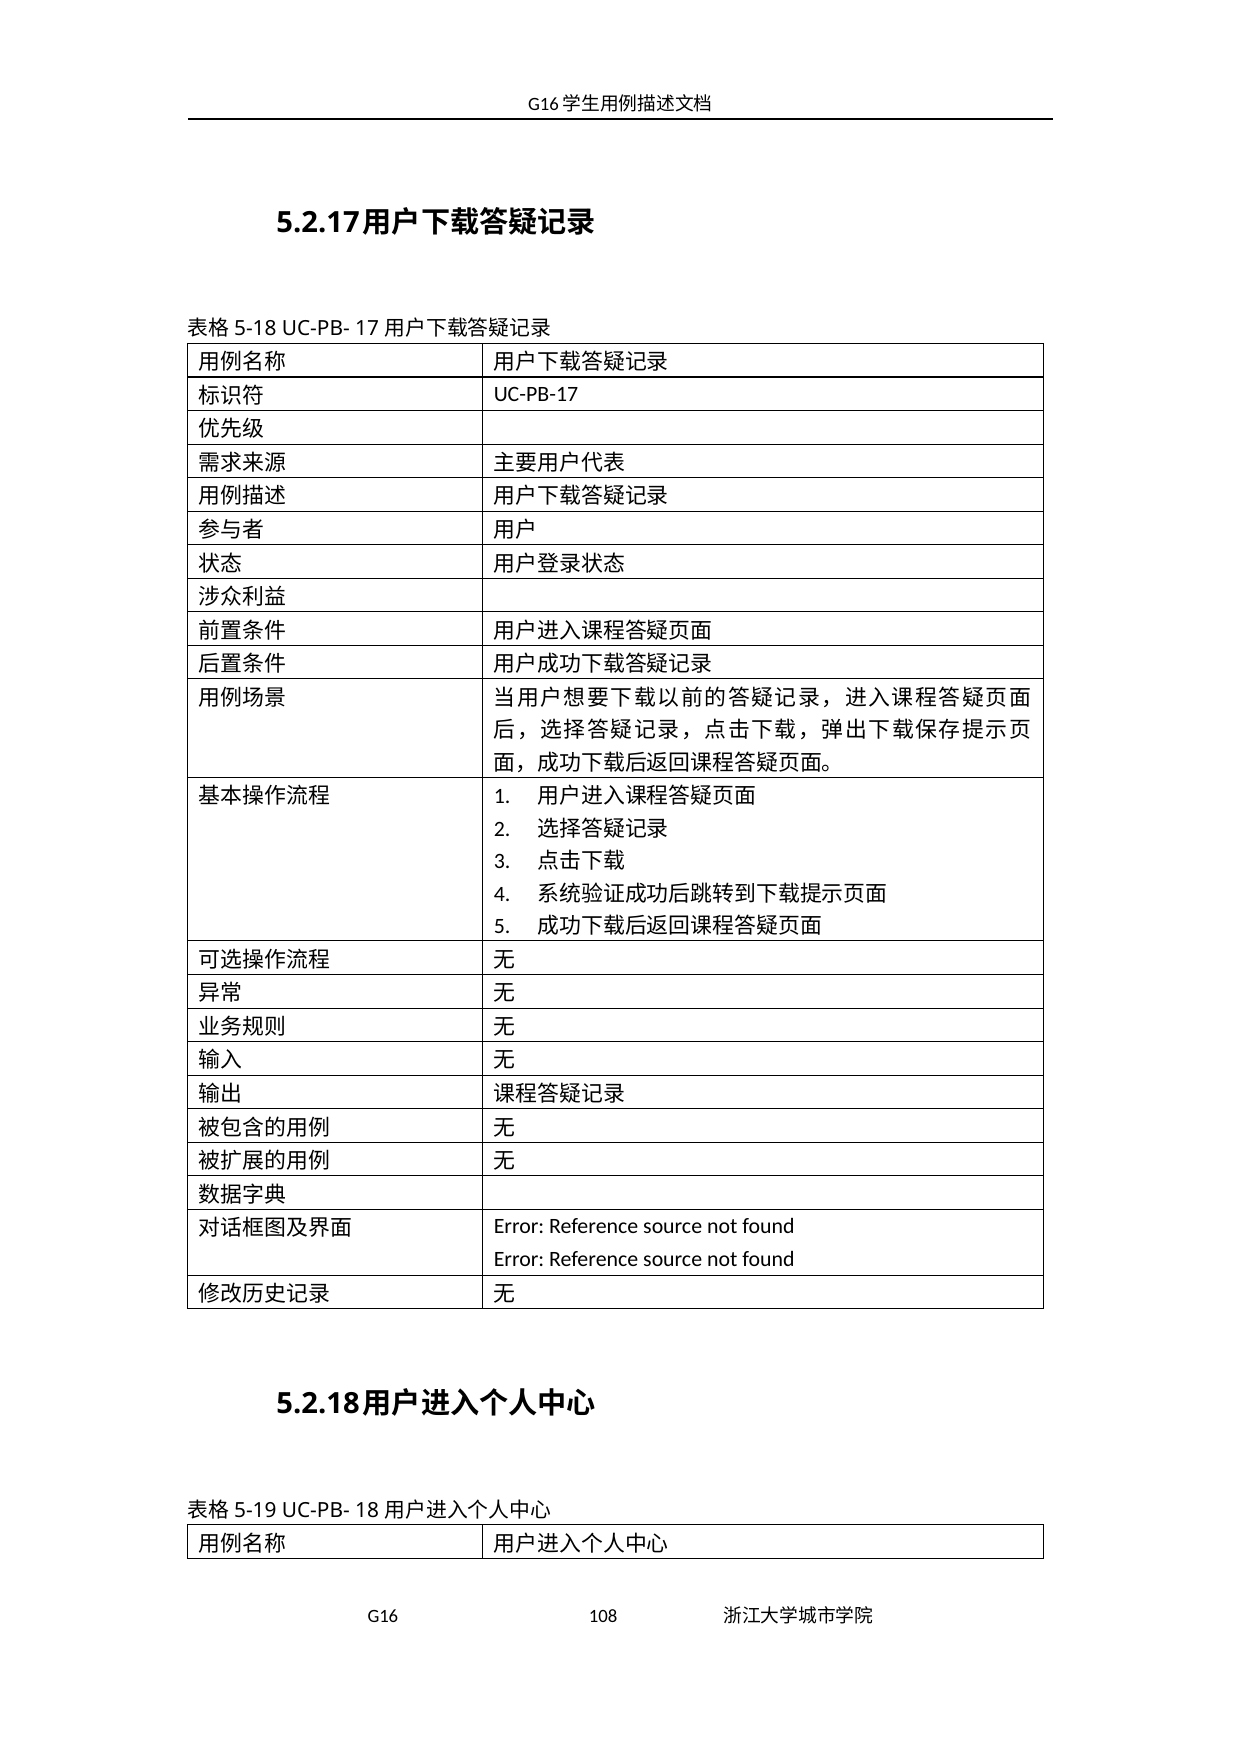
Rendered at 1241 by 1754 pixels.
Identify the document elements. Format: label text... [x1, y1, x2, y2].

table_cell 用户下载答疑记录 [483, 478, 1043, 511]
table_cell 标识符 [188, 378, 482, 410]
table_cell 无 [483, 1009, 1043, 1041]
table_cell 涉众利益 [188, 579, 482, 611]
table_cell 用例场景 [188, 679, 482, 777]
table_cell 无 [483, 1109, 1043, 1142]
table_cell 对话框图及界面 [188, 1210, 482, 1275]
table_header 用例名称 [188, 1525, 482, 1558]
table_cell UC-PB-17 [483, 378, 1043, 410]
subtitle 用户进入个人中心 [276, 1369, 1053, 1434]
table_cell 用户进入课程答疑页面 选择答疑记录 点击下载 系统验证成功后跳转到下载提示页面 成功下载后返回课程答疑页面 [483, 778, 1043, 940]
table_cell 用例描述 [188, 478, 482, 511]
table_cell 业务规则 [188, 1009, 482, 1041]
table_cell 无 [483, 975, 1043, 1007]
table_cell 用户进入课程答疑页面 [483, 612, 1043, 645]
table_cell 主要用户代表 [483, 445, 1043, 477]
table_cell 课程答疑记录 [483, 1076, 1043, 1108]
table_cell 错误!未找到引用源。 错误!未找到引用源。 [483, 1210, 1043, 1275]
table_cell 需求来源 [188, 445, 482, 477]
table_cell [483, 1176, 1043, 1209]
table_cell 数据字典 [188, 1176, 482, 1209]
table_cell 无 [483, 1276, 1043, 1308]
table_cell 前置条件 [188, 612, 482, 645]
table_cell 修改历史记录 [188, 1276, 482, 1308]
table_cell 无 [483, 1143, 1043, 1175]
table_cell 参与者 [188, 512, 482, 544]
table_cell 被扩展的用例 [188, 1143, 482, 1175]
table_cell 用户登录状态 [483, 545, 1043, 578]
table_cell 后置条件 [188, 646, 482, 678]
table_cell 异常 [188, 975, 482, 1007]
table_cell 状态 [188, 545, 482, 578]
table_cell 输出 [188, 1076, 482, 1108]
table_header 用例名称 [188, 344, 482, 376]
table_cell 无 [483, 1042, 1043, 1074]
table_cell 基本操作流程 [188, 778, 482, 940]
table_cell 当用户想要下载以前的答疑记录，进入课程答疑页面后，选择答疑记录，点击下载，弹出下载保存提示页面，成功下载后返回课程答疑页面。 [483, 679, 1043, 777]
table_cell 可选操作流程 [188, 941, 482, 974]
table_cell 无 [483, 941, 1043, 974]
table_header 用户进入个人中心 [483, 1525, 1043, 1558]
table_cell 被包含的用例 [188, 1109, 482, 1142]
table_cell 优先级 [188, 411, 482, 443]
subtitle 用户下载答疑记录 [276, 187, 1053, 252]
table_cell 输入 [188, 1042, 482, 1074]
table_cell [483, 579, 1043, 611]
table_cell 用户成功下载答疑记录 [483, 646, 1043, 678]
table_cell 用户 [483, 512, 1043, 544]
table_header 用户下载答疑记录 [483, 344, 1043, 376]
table_cell [483, 411, 1043, 443]
